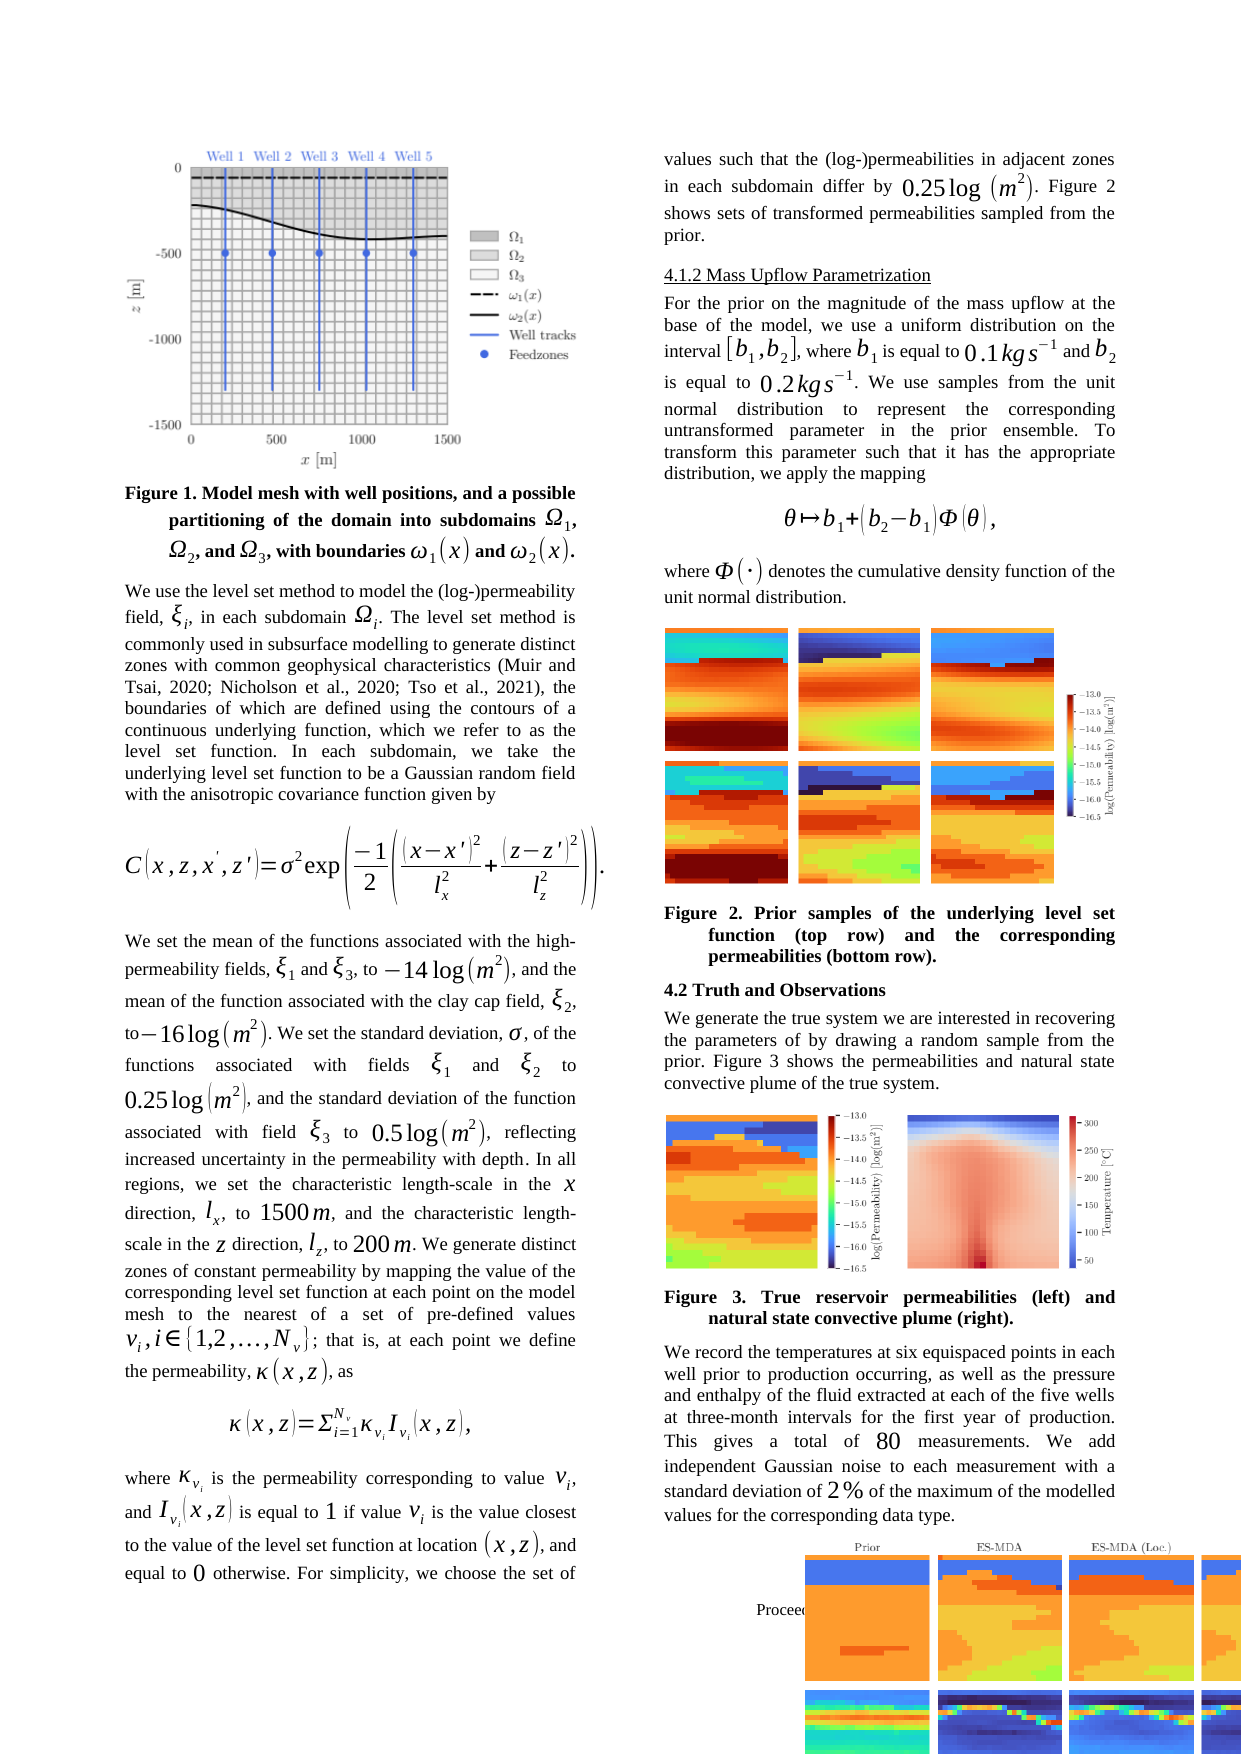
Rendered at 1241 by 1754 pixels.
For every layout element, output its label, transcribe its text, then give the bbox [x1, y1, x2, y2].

text We generate the true system we are interested in recovering the parameters of by drawing a random sample from the prior. Figure 3 shows the permeabilities and natural state convective plume of the true system. [664, 1007, 1116, 1093]
text We use the level set method to model the (log-)permeability field, , in each subdomain . The level set method is commonly used in subsurface modelling to generate distinct zones with common geophysical characteristics (Muir and Tsai, 2020; Nicholson et al., 2020; Tso et al., 2021), the boundaries of which are defined using the contours of a continuous underlying function, which we refer to as the level set function. In each subdomain, we take the underlying level set function to be a Gaussian random field with the anisotropic covariance function given by [124, 579, 576, 805]
text For the prior on the magnitude of the mass upflow at the base of the model, we use a uniform distribution on the interval , where is equal to and is equal to . We use samples from the unit normal distribution to represent the corresponding untransformed parameter in the prior ensemble. To transform this parameter such that it has the appropriate distribution, we apply the mapping [664, 292, 1116, 484]
text where is the permeability corresponding to value , and is equal to if value is the value closest to the value of the level set function at location , and equal to otherwise. For simplicity, we choose the set of values such that the (log-)permeabilities in adjacent zones in each subdomain differ by . Figure 2 shows sets of transformed permeabilities sampled from the prior. [124, 1461, 576, 1587]
text where is the permeability corresponding to value , and is equal to if value is the value closest to the value of the level set function at location , and equal to otherwise. For simplicity, we choose the set of values such that the (log-)permeabilities in adjacent zones in each subdomain differ by . Figure 2 shows sets of transformed permeabilities sampled from the prior. [664, 148, 1116, 245]
subtitle 4.2 Truth and Observations [664, 979, 1116, 1001]
text Figure 3. True reservoir permeabilities (left) and natural state convective plume (right). [664, 1286, 1116, 1329]
text where denotes the cumulative density function of the unit normal distribution. [664, 556, 1116, 607]
text Figure 1. Model mesh with well positions, and a possible partitioning of the domain into subdomains , , and , with boundaries and . [124, 482, 576, 567]
text Figure 2. Prior samples of the underlying level set function (top row) and the corresponding permeabilities (bottom row). [664, 902, 1116, 967]
subtitle 4.1.2 Mass Upflow Parametrization [664, 264, 1116, 286]
text We record the temperatures at six equispaced points in each well prior to production occurring, as well as the pressure and enthalpy of the fluid extracted at each of the five wells at three-month intervals for the first year of production. This gives a total of measurements. We add independent Gaussian noise to each measurement with a standard deviation of of the maximum of the modelled values for the corresponding data type. [664, 1341, 1116, 1526]
text We set the mean of the functions associated with the high-permeability fields, and , to , and the mean of the function associated with the clay cap field, , to. We set the standard deviation, , of the functions associated with fields and to , and the standard deviation of the function associated with field to , reflecting increased uncertainty in the permeability with depth. In all regions, we set the characteristic length-scale in the direction, , to , and the characteristic length-scale in the direction, , to . We generate distinct zones of constant permeability by mapping the value of the corresponding level set function at each point on the model mesh to the nearest of a set of pre-defined values ; that is, at each point we define the permeability, , as [124, 930, 576, 1386]
